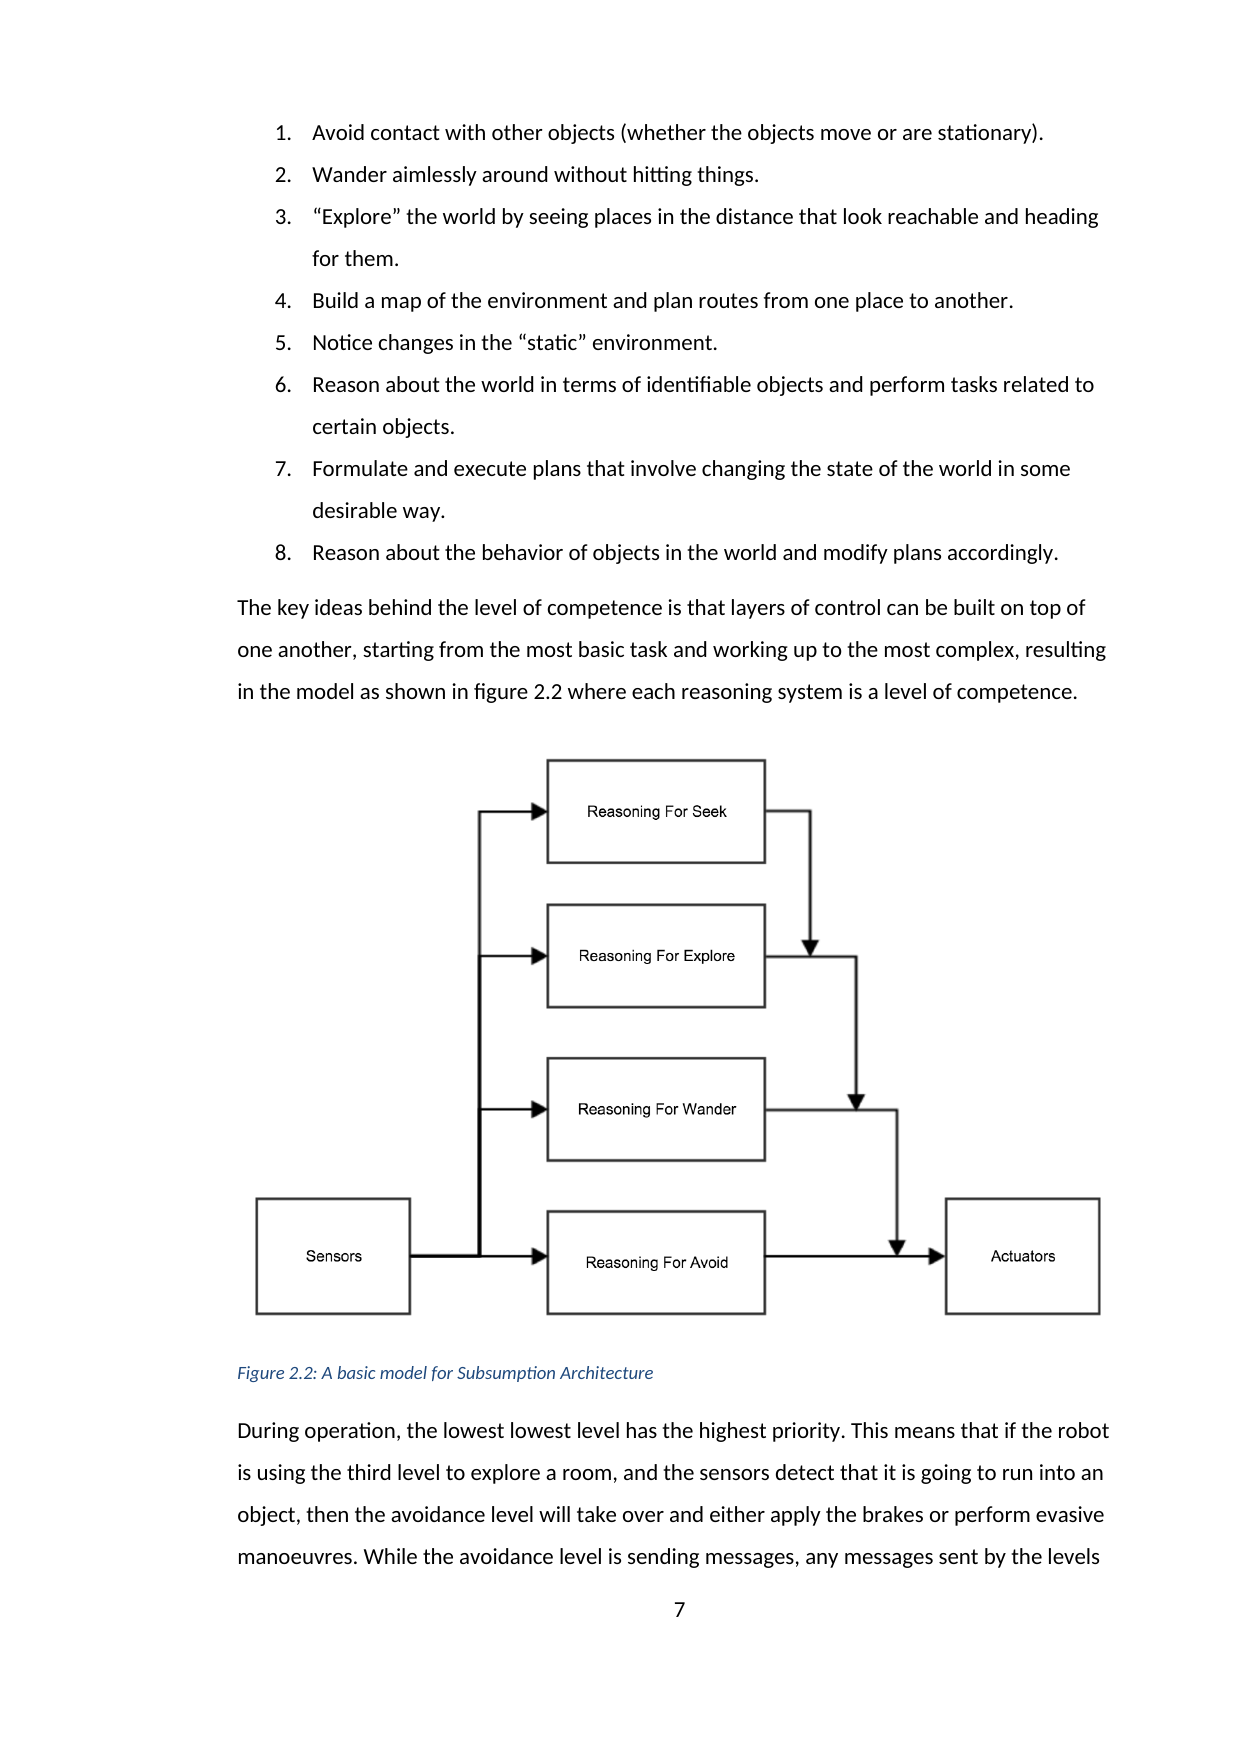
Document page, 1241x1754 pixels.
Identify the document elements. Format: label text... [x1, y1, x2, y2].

list Wander aimlessly around without hitting things. [274, 161, 1122, 188]
list Reason about the world in terms of identifiable objects and perform tasks related to certain objects. [274, 370, 1122, 440]
picture [237, 718, 1122, 1348]
list Notice changes in the “static” environment. [274, 328, 1122, 356]
text Figure 2.2: A basic model for Subsumption Architecture [237, 1361, 1122, 1384]
list “Explore” the world by seeing places in the distance that look reachable and heading for them. [274, 202, 1122, 272]
list Reason about the behavior of objects in the world and modify plans accordingly. [274, 538, 1122, 566]
text The key ideas behind the level of competence is that layers of control can be built on top of one another, starting from the most basic task and working up to the most complex, resulting in the model as shown in figure 2.2 where each reasoning system is a level of competence. [237, 593, 1122, 718]
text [237, 1416, 1122, 1570]
list Avoid contact with other objects (whether the objects move or are stationary). [274, 118, 1122, 147]
list Build a map of the environment and plan routes from one place to another. [274, 286, 1122, 314]
list Formulate and execute plans that involve changing the state of the world in some desirable way. [274, 454, 1122, 524]
